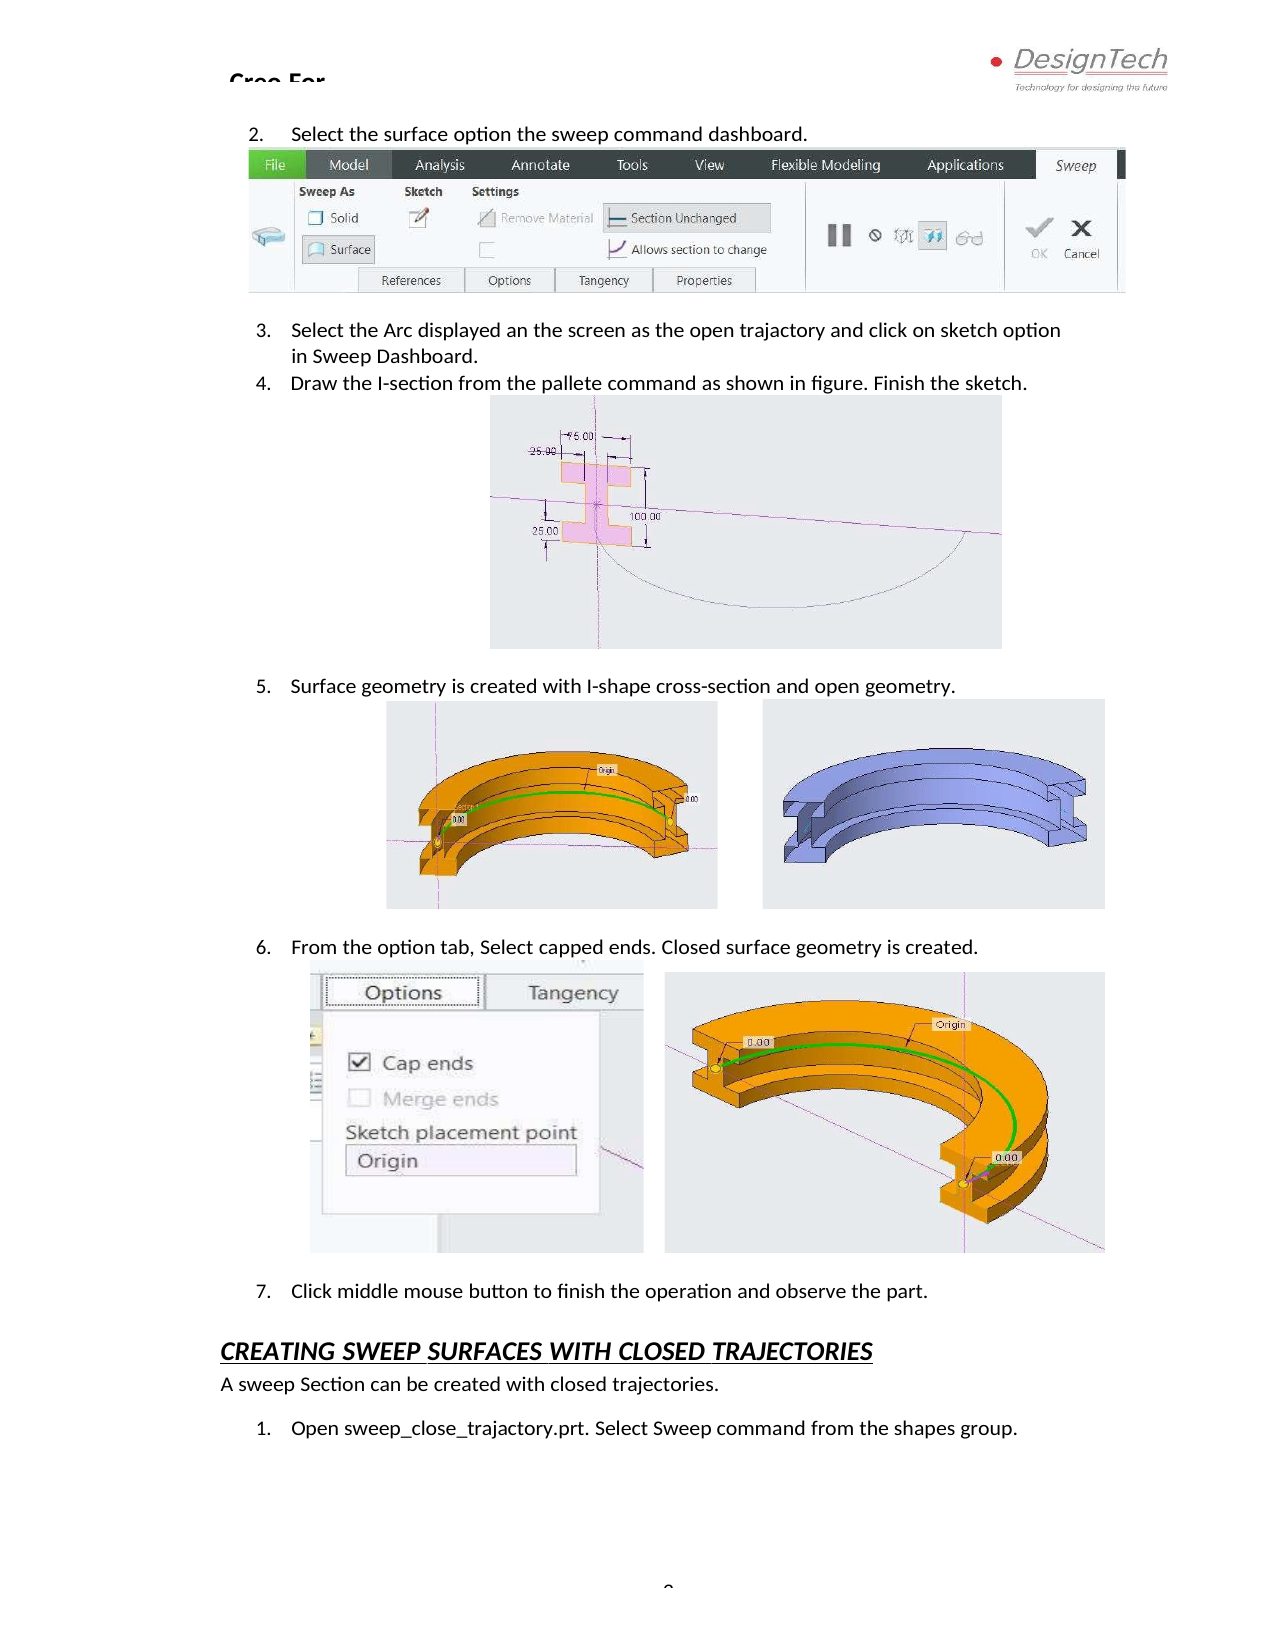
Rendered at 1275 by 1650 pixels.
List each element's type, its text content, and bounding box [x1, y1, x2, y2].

picture [490, 395, 1002, 649]
picture [248, 147, 1126, 293]
list Select the surface option the sweep command dashboard. [248, 121, 1231, 147]
text A sweep Section can be created with closed trajectories. [220, 1371, 1231, 1396]
list Open sweep_close_trajactory.prt. Select Sweep command from the shapes group. [256, 1415, 1231, 1440]
list Surface geometry is created with I-shape cross-section and open geometry. [256, 673, 1231, 698]
picture [762, 699, 1105, 909]
picture [990, 47, 1168, 92]
picture [386, 701, 718, 909]
list Select the Arc displayed an the screen as the open trajactory and click on sketch option in Sweep Dashboard. [256, 318, 1073, 369]
subtitle CREATING SWEEP SURFACES WITH CLOSED TRAJECTORIES [220, 1334, 1231, 1367]
picture [664, 972, 1105, 1253]
picture [310, 960, 644, 1253]
list From the option tab, Select capped ends. Closed surface geometry is created. [256, 934, 1231, 960]
list Click middle mouse button to finish the operation and observe the part. [256, 1278, 1231, 1303]
list Draw the I-section from the pallete command as shown in figure. Finish the sketch. [256, 370, 1231, 395]
